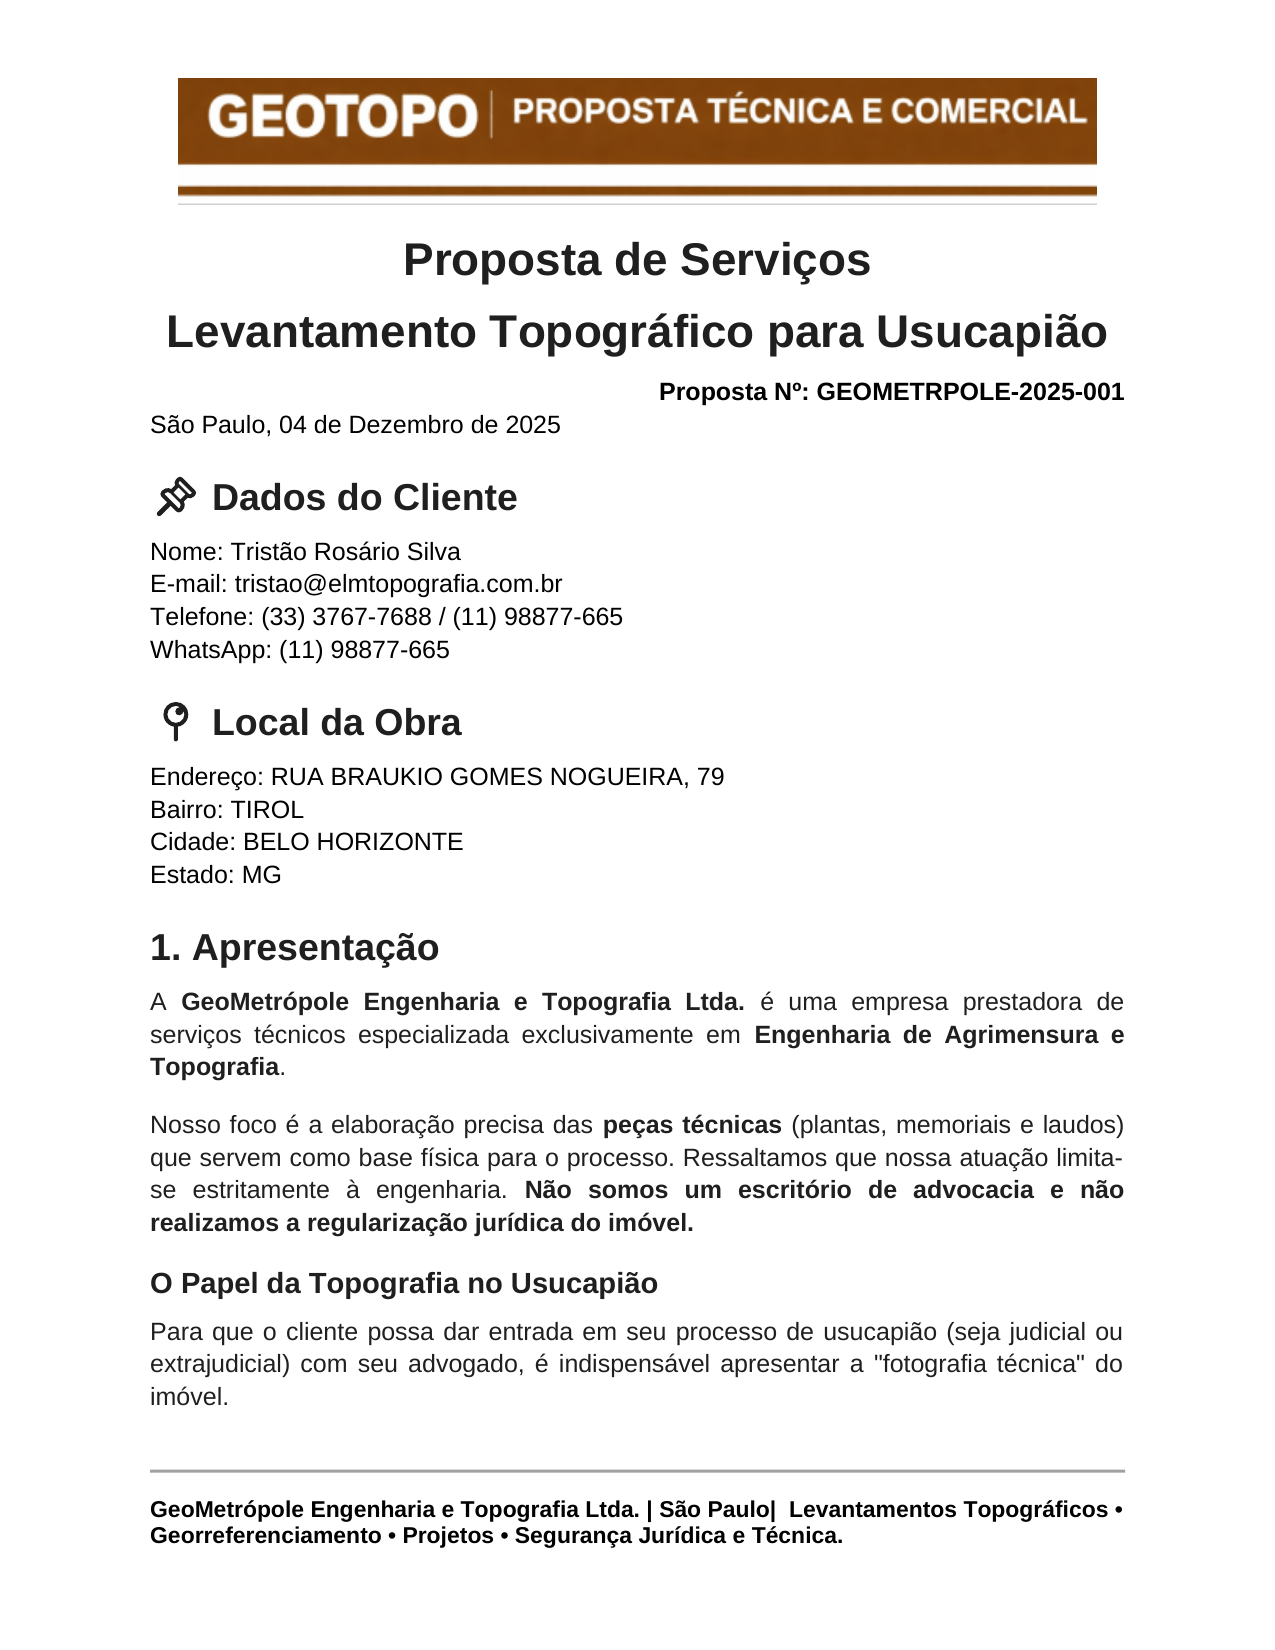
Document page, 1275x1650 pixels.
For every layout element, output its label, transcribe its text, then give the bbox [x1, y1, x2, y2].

text Cidade: BELO HORIZONTE [150, 827, 1125, 856]
subtitle 1. Apresentação [150, 925, 1125, 968]
text Telefone: (33) 3767-7688 / (11) 98877-665 [150, 602, 1125, 631]
text Nome: Tristão Rosário Silva [150, 537, 1125, 566]
subtitle 📌 Dados do Cliente [150, 475, 1125, 518]
text Proposta Nº: GEOMETRPOLE-2025-001 [150, 377, 1125, 406]
text Endereço: RUA BRAUKIO GOMES NOGUEIRA, 79 [150, 762, 1125, 791]
subtitle O Papel da Topografia no Usucapião [150, 1266, 1125, 1299]
subtitle Proposta de Serviços [150, 232, 1125, 285]
text Estado: MG [150, 860, 1125, 889]
text Bairro: TIROL [150, 794, 1125, 823]
text A GeoMetrópole Engenharia e Topografia Ltda. é uma empresa prestadora de serviços técnicos especializada exclusivamente em Engenharia de Agrimensura e Topografia. [150, 987, 1125, 1081]
text E-mail: tristao@elmtopografia.com.br [150, 569, 1125, 598]
subtitle 📍 Local da Obra [150, 700, 1125, 743]
text São Paulo, 04 de Dezembro de 2025 [150, 410, 1125, 438]
text Nosso foco é a elaboração precisa das peças técnicas (plantas, memoriais e laudos) que servem como base física para o processo. Ressaltamos que nossa atuação limita-se estritamente à engenharia. Não somos um escritório de advocacia e não realizamos a regularização jurídica do imóvel. [150, 1110, 1125, 1237]
picture [178, 78, 1097, 206]
text WhatsApp: (11) 98877-665 [150, 635, 1125, 664]
subtitle Levantamento Topográfico para Usucapião [150, 304, 1125, 357]
text Para que o cliente possa dar entrada em seu processo de usucapião (seja judicial ou extrajudicial) com seu advogado, é indispensável apresentar a "fotografia técnica" do imóvel. [150, 1317, 1125, 1411]
